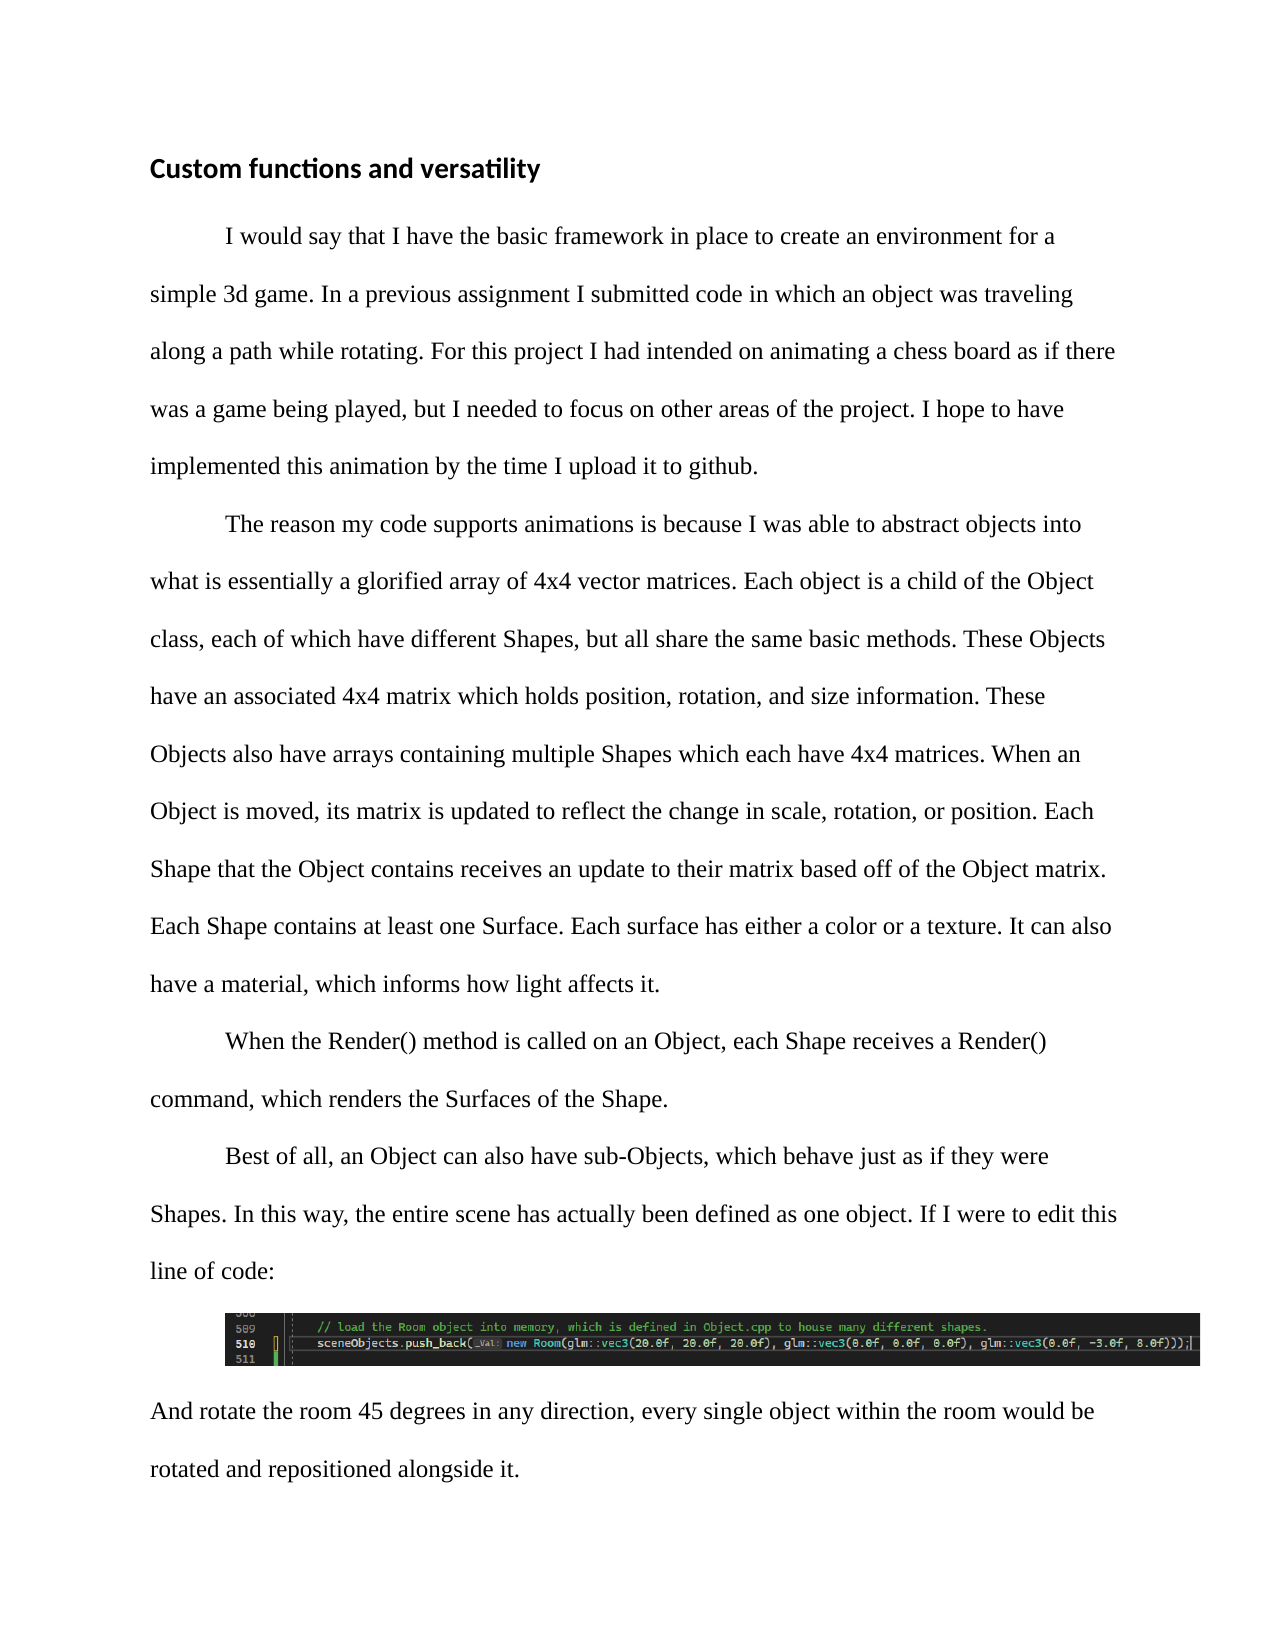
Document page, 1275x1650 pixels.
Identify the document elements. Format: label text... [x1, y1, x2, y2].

text When the Render() method is called on an Object, each Shape receives a Render() command, which renders the Surfaces of the Shape. [150, 1026, 1125, 1112]
text Custom functions and versatility [150, 150, 1125, 186]
picture [225, 1313, 1200, 1366]
text I would say that I have the basic framework in place to create an environment for a simple 3d game. In a previous assignment I submitted code in which an object was traveling along a path while rotating. For this project I had intended on animating a chess board as if there was a game being played, but I needed to focus on other areas of the project. I hope to have implemented this animation by the time I upload it to github. [150, 221, 1125, 480]
text And rotate the room 45 degrees in any direction, every single object within the room would be rotated and repositioned alongside it. [150, 1396, 1125, 1482]
text Best of all, an Object can also have sub-Objects, which behave just as if they were Shapes. In this way, the entire scene has actually been defined as one object. If I were to edit this line of code: [150, 1141, 1125, 1285]
text The reason my code supports animations is because I was able to abstract objects into what is essentially a glorified array of 4x4 vector matrices. Each object is a child of the Object class, each of which have different Shapes, but all share the same basic methods. These Objects have an associated 4x4 matrix which holds position, rotation, and size information. These Objects also have arrays containing multiple Shapes which each have 4x4 matrices. When an Object is moved, its matrix is updated to reflect the change in scale, rotation, or position. Each Shape that the Object contains receives an update to their matrix based off of the Object matrix. Each Shape contains at least one Surface. Each surface has either a color or a texture. It can also have a material, which informs how light affects it. [150, 509, 1125, 997]
